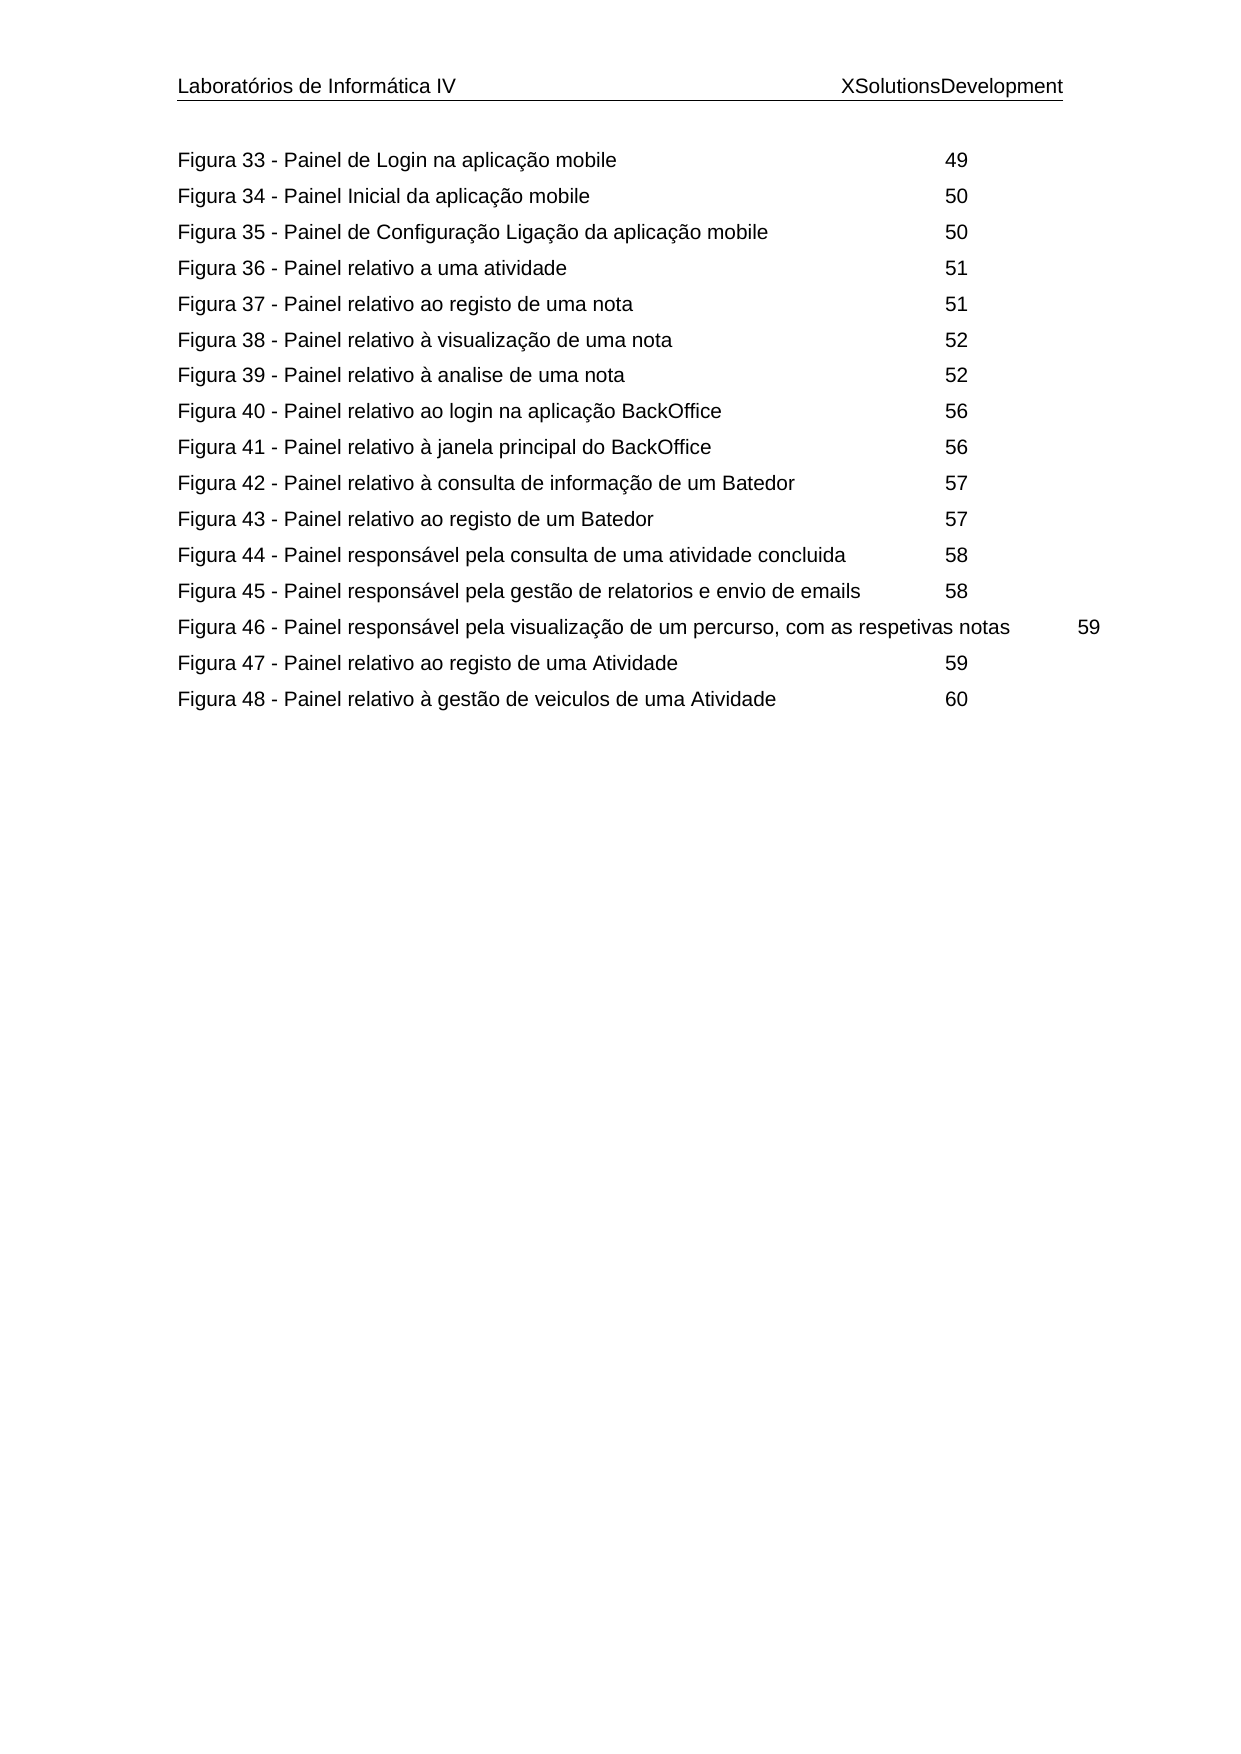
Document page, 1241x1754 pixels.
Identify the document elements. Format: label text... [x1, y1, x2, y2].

text Figura 47 - Painel relativo ao registo de uma Atividade 59 [177, 651, 1107, 675]
text Figura 45 - Painel responsável pela gestão de relatorios e envio de emails 58 [177, 579, 1107, 603]
text Figura 42 - Painel relativo à consulta de informação de um Batedor 57 [177, 471, 1107, 495]
text Figura 35 - Painel de Configuração Ligação da aplicação mobile 50 [177, 219, 1107, 243]
text Figura 38 - Painel relativo à visualização de uma nota 52 [177, 327, 1107, 351]
text Figura 33 - Painel de Login na aplicação mobile 49 [177, 148, 1107, 172]
text Figura 39 - Painel relativo à analise de uma nota 52 [177, 363, 1107, 387]
text Figura 40 - Painel relativo ao login na aplicação BackOffice 56 [177, 399, 1107, 423]
text Figura 41 - Painel relativo à janela principal do BackOffice 56 [177, 435, 1107, 459]
text Figura 48 - Painel relativo à gestão de veiculos de uma Atividade 60 [177, 687, 1107, 711]
text Figura 43 - Painel relativo ao registo de um Batedor 57 [177, 507, 1107, 531]
text Figura 46 - Painel responsável pela visualização de um percurso, com as respetivas notas 59 [177, 615, 1107, 639]
text Figura 36 - Painel relativo a uma atividade 51 [177, 256, 1107, 279]
text Figura 37 - Painel relativo ao registo de uma nota 51 [177, 291, 1107, 315]
text Figura 44 - Painel responsável pela consulta de uma atividade concluida 58 [177, 543, 1107, 567]
text Figura 34 - Painel Inicial da aplicação mobile 50 [177, 184, 1107, 208]
